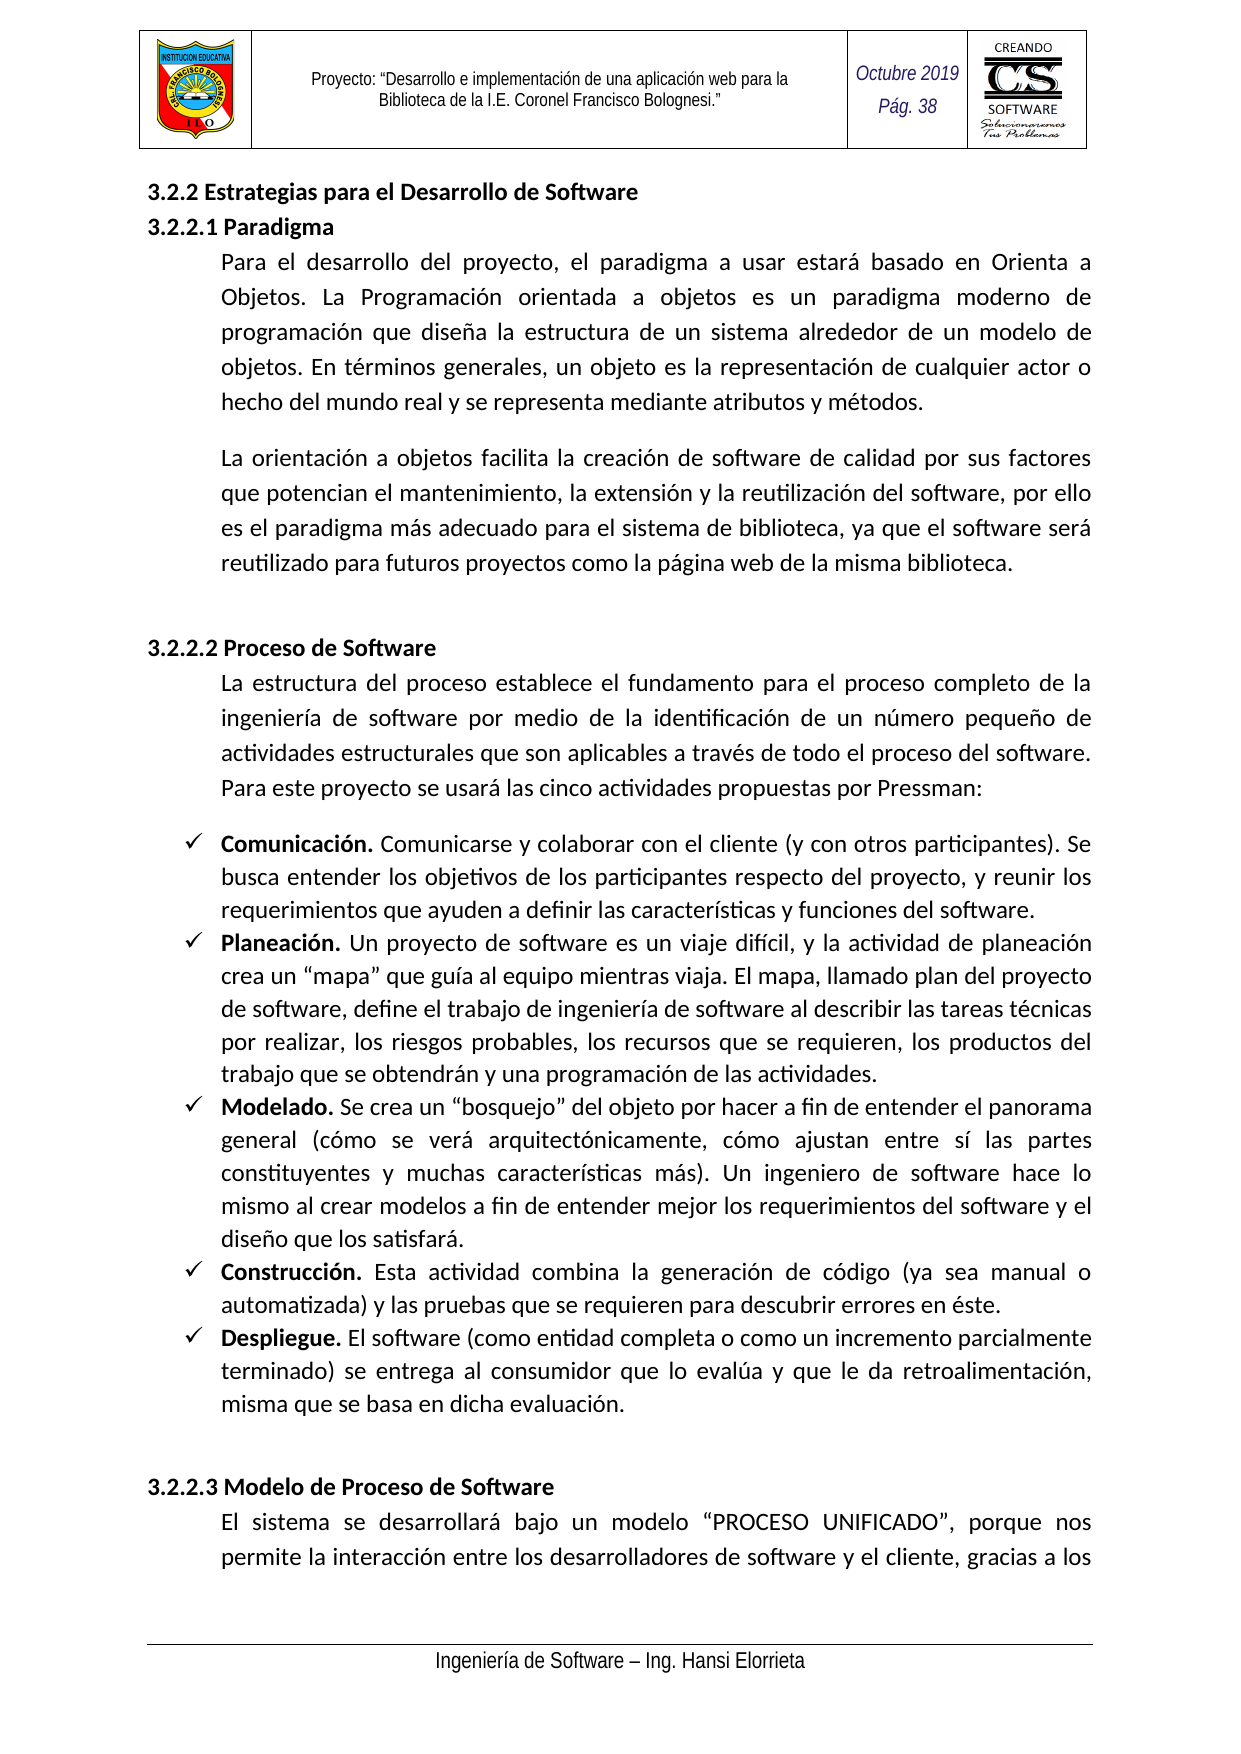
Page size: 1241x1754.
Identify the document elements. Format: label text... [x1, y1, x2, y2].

list Despliegue. El software (como entidad completa o como un incremento parcialmente terminado) se entrega al consumidor que lo evalúa y que le da retroalimentación, misma que se basa en dicha evaluación. [183, 1322, 1093, 1418]
subtitle 3.2.2.3 Modelo de Proceso de Software [147, 1471, 1093, 1501]
picture [978, 38, 1068, 141]
list Construcción. Esta actividad combina la generación de código (ya sea manual o automatizada) y las pruebas que se requieren para descubrir errores en éste. [183, 1256, 1093, 1319]
subtitle 3.2.2 Estrategias para el Desarrollo de Software [147, 177, 1093, 207]
list Modelado. Se crea un “bosquejo” del objeto por hacer a fin de entender el panorama general (cómo se verá arquitectónicamente, cómo ajustan entre sí las partes constituyentes y muchas características más). Un ingeniero de software hace lo mismo al crear modelos a fin de entender mejor los requerimientos del software y el diseño que los satisfará. [183, 1092, 1093, 1254]
picture [157, 39, 235, 139]
text La orientación a objetos facilita la creación de software de calidad por sus factores que potencian el mantenimiento, la extensión y la reutilización del software, por ello es el paradigma más adecuado para el sistema de biblioteca, ya que el software será reutilizado para futuros proyectos como la página web de la misma biblioteca. [221, 442, 1093, 578]
subtitle 3.2.2.1 Paradigma [147, 212, 1093, 242]
list Comunicación. Comunicarse y colaborar con el cliente (y con otros participantes). Se busca entender los objetivos de los participantes respecto del proyecto, y reunir los requerimientos que ayuden a definir las características y funciones del software. [183, 828, 1093, 924]
list Planeación. Un proyecto de software es un viaje difícil, y la actividad de planeación crea un “mapa” que guía al equipo mientras viaja. El mapa, llamado plan del proyecto de software, define el trabajo de ingeniería de software al describir las tareas técnicas por realizar, los riesgos probables, los recursos que se requieren, los productos del trabajo que se obtendrán y una programación de las actividades. [183, 927, 1093, 1089]
text Para el desarrollo del proyecto, el paradigma a usar estará basado en Orienta a Objetos. La Programación orientada a objetos es un paradigma moderno de programación que diseña la estructura de un sistema alrededor de un modelo de objetos. En términos generales, un objeto es la representación de cualquier actor o hecho del mundo real y se representa mediante atributos y métodos. [221, 247, 1093, 417]
subtitle 3.2.2.2 Proceso de Software [147, 632, 1093, 663]
text La estructura del proceso establece el fundamento para el proceso completo de la ingeniería de software por medio de la identificación de un número pequeño de actividades estructurales que son aplicables a través de todo el proceso del software. Para este proyecto se usará las cinco actividades propuestas por Pressman: [221, 667, 1093, 803]
